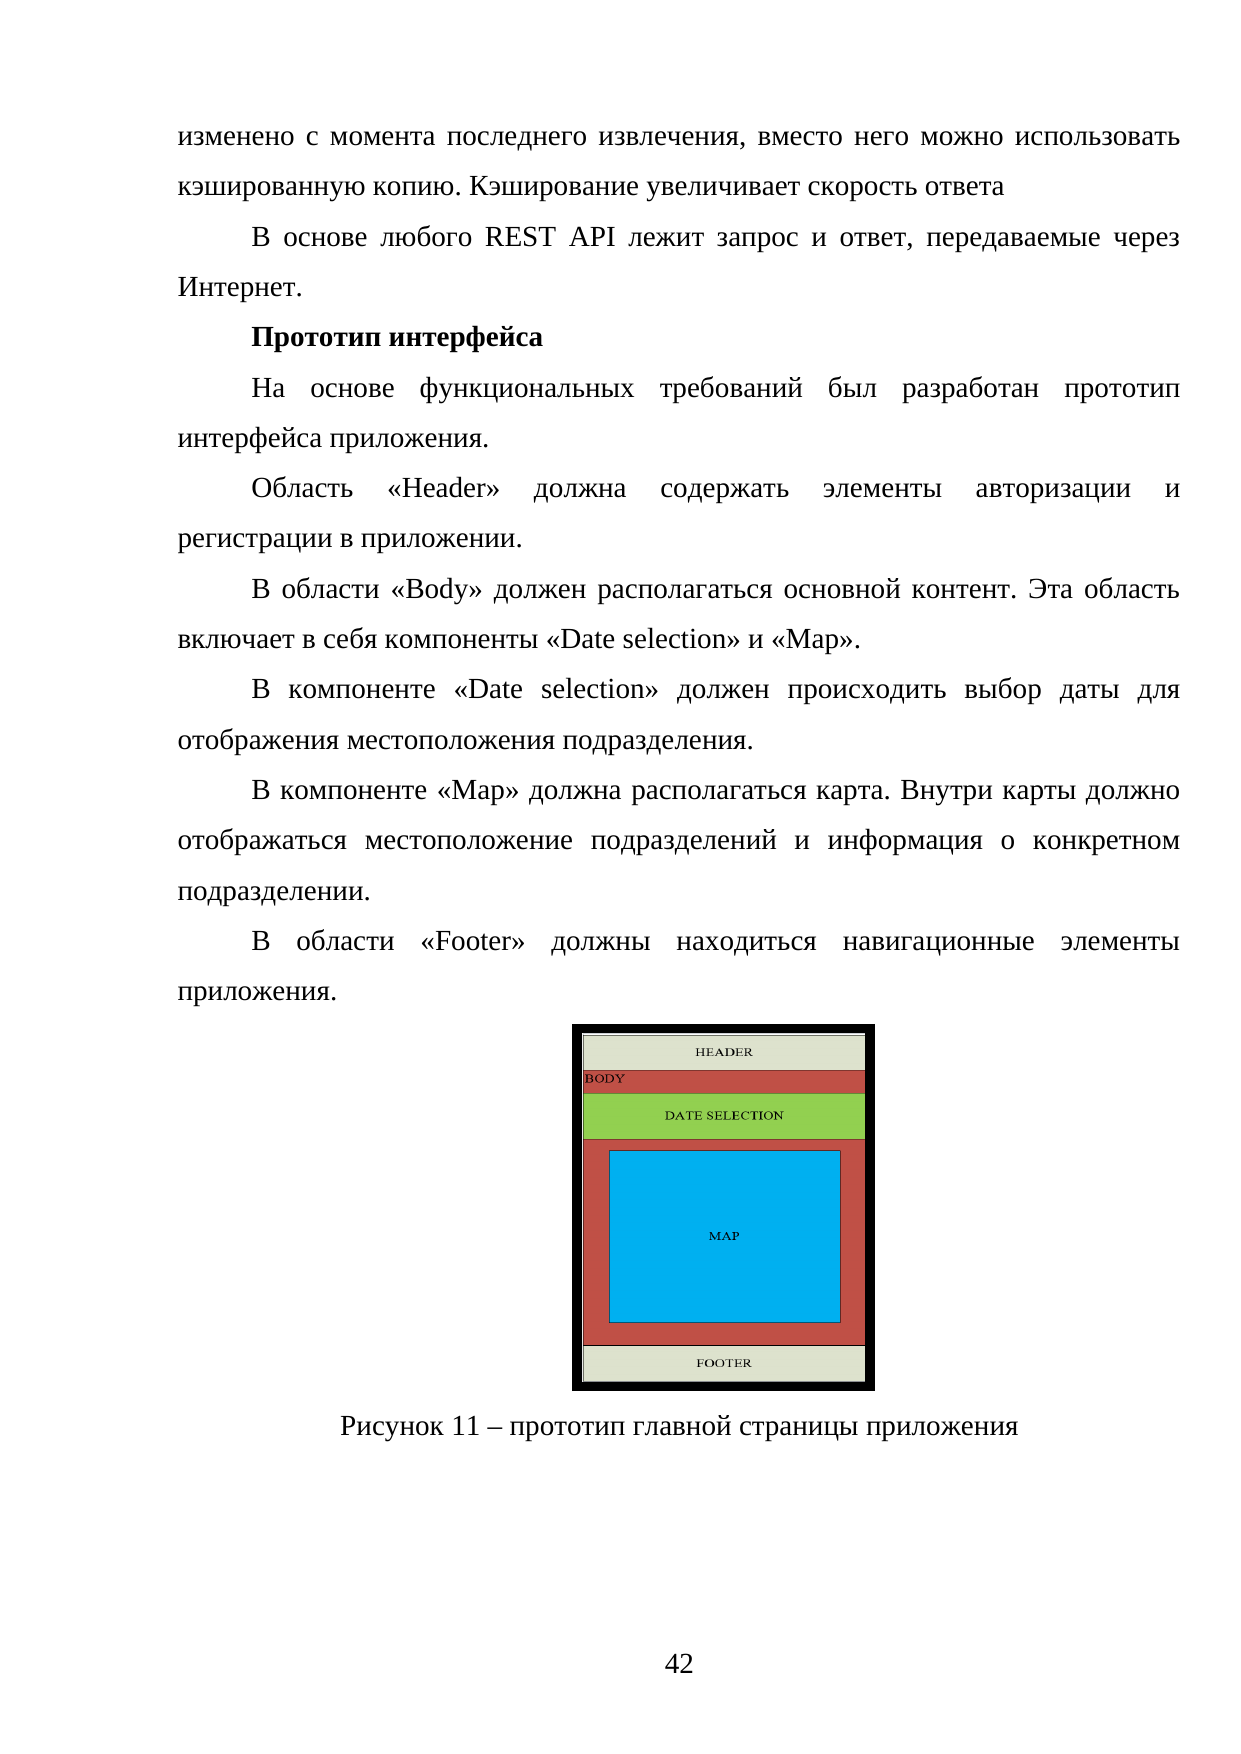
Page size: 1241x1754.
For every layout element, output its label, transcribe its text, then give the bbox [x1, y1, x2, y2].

text В области «Body» должен располагаться основной контент. Эта область включает в себя компоненты «Date seleсtion» и «Map». [177, 571, 1181, 655]
text В области «Footer» должны находиться навигационные элементы приложения. [177, 923, 1181, 1007]
text Область «Header» должна содержать элементы авторизации и регистрации в приложении. [177, 470, 1181, 554]
text В компоненте «Map» должна располагаться карта. Внутри карты должно отображаться местоположение подразделений и информация о конкретном подразделении. [177, 772, 1181, 906]
text Прототип интерфейса [177, 319, 1181, 353]
text В основе любого REST API лежит запрос и ответ, передаваемые через Интернет. [177, 219, 1181, 303]
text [177, 118, 1181, 202]
text В компоненте «Date selection» должен происходить выбор даты для отображения местоположения подразделения. [177, 672, 1181, 755]
picture [582, 1033, 865, 1382]
text На основе функциональных требований был разработан прототип интерфейса приложения. [177, 370, 1181, 453]
